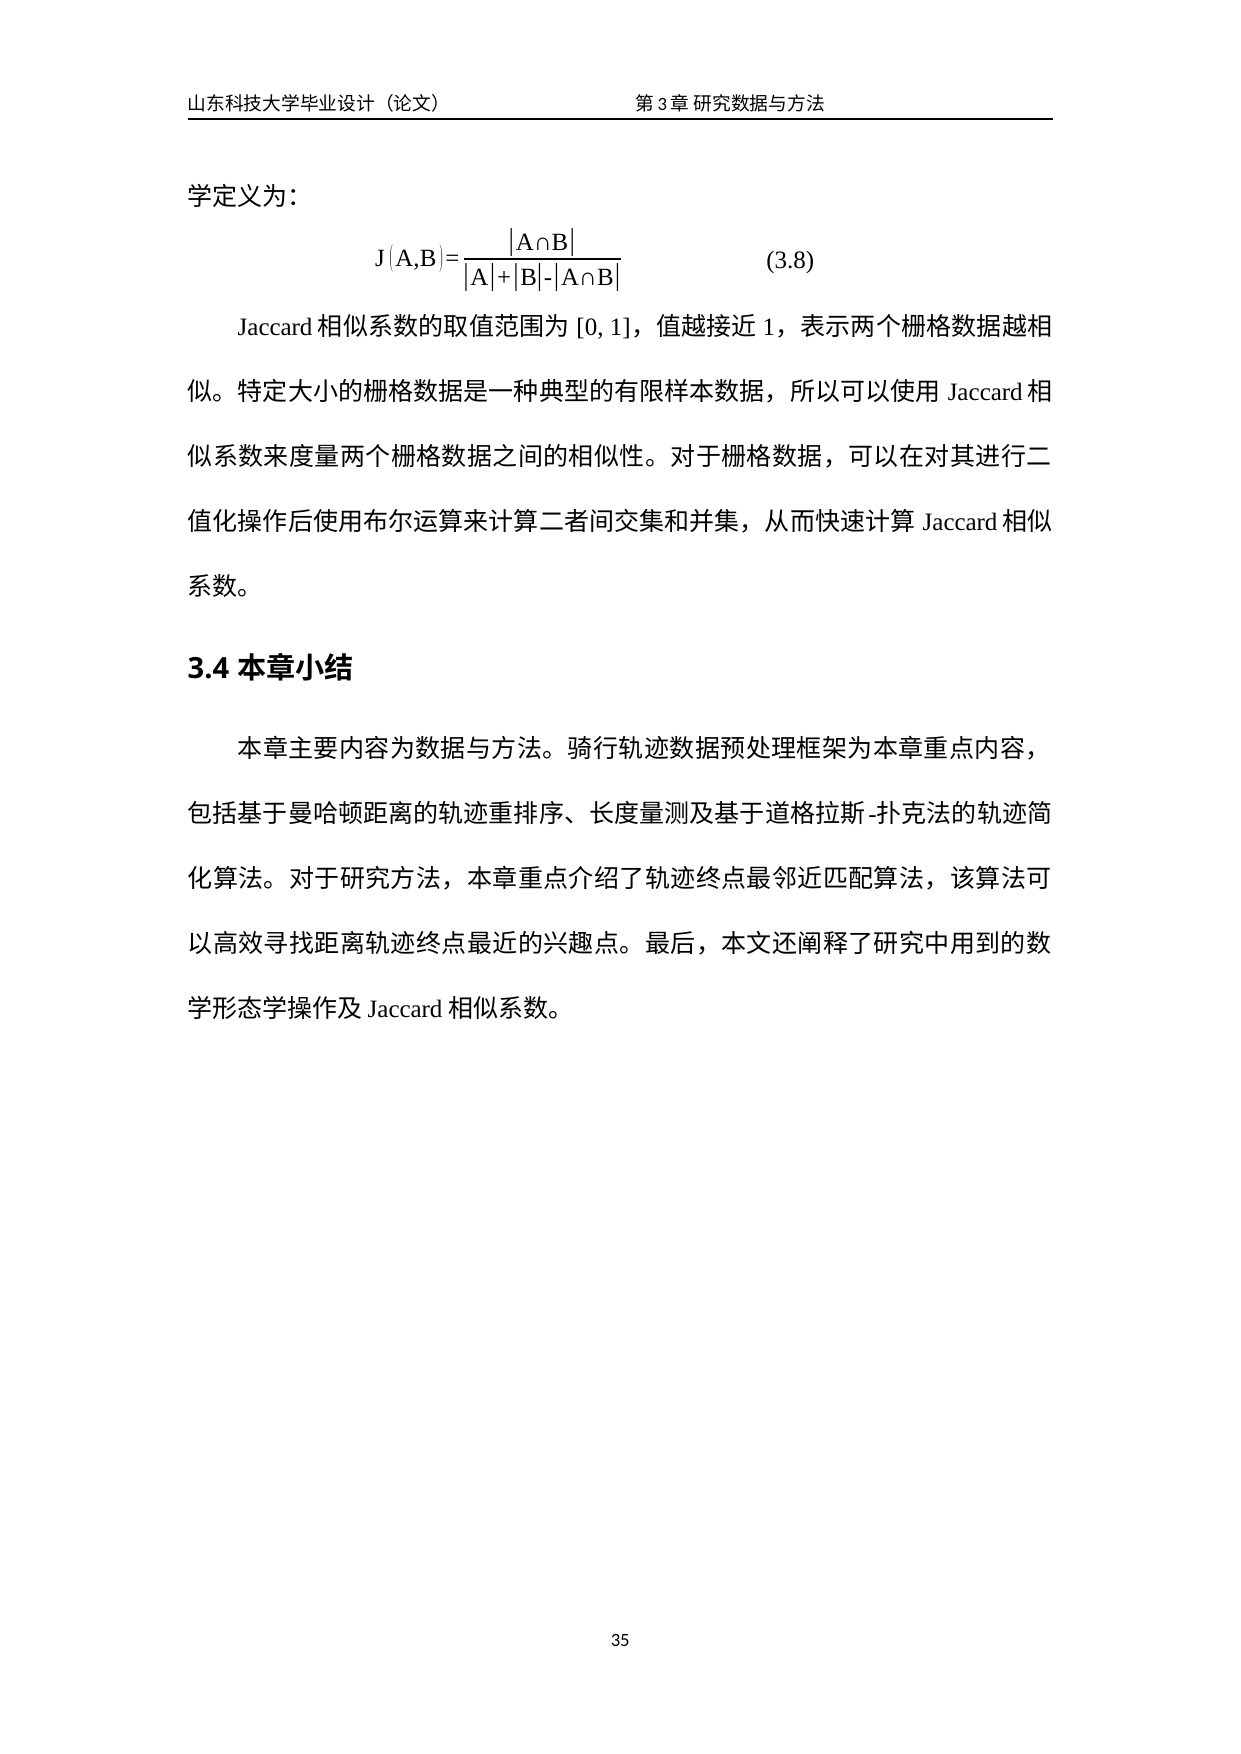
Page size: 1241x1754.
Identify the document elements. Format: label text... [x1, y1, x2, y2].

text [187, 162, 1053, 227]
list 3.4 本章小结 [187, 633, 1053, 698]
text (3.8) [187, 227, 1053, 292]
text 本章主要内容为数据与方法。骑行轨迹数据预处理框架为本章重点内容，包括基于曼哈顿距离的轨迹重排序、长度量测及基于道格拉斯-扑克法的轨迹简化算法。对于研究方法，本章重点介绍了轨迹终点最邻近匹配算法，该算法可以高效寻找距离轨迹终点最近的兴趣点。最后，本文还阐释了研究中用到的数学形态学操作及Jaccard 相似系数。 [187, 714, 1053, 1039]
text Jaccard相似系数的取值范围为 [0, 1]，值越接近1，表示两个栅格数据越相似。特定大小的栅格数据是一种典型的有限样本数据，所以可以使用Jaccard相似系数来度量两个栅格数据之间的相似性。对于栅格数据，可以在对其进行二值化操作后使用布尔运算来计算二者间交集和并集，从而快速计算Jaccard相似系数。 [187, 292, 1053, 617]
